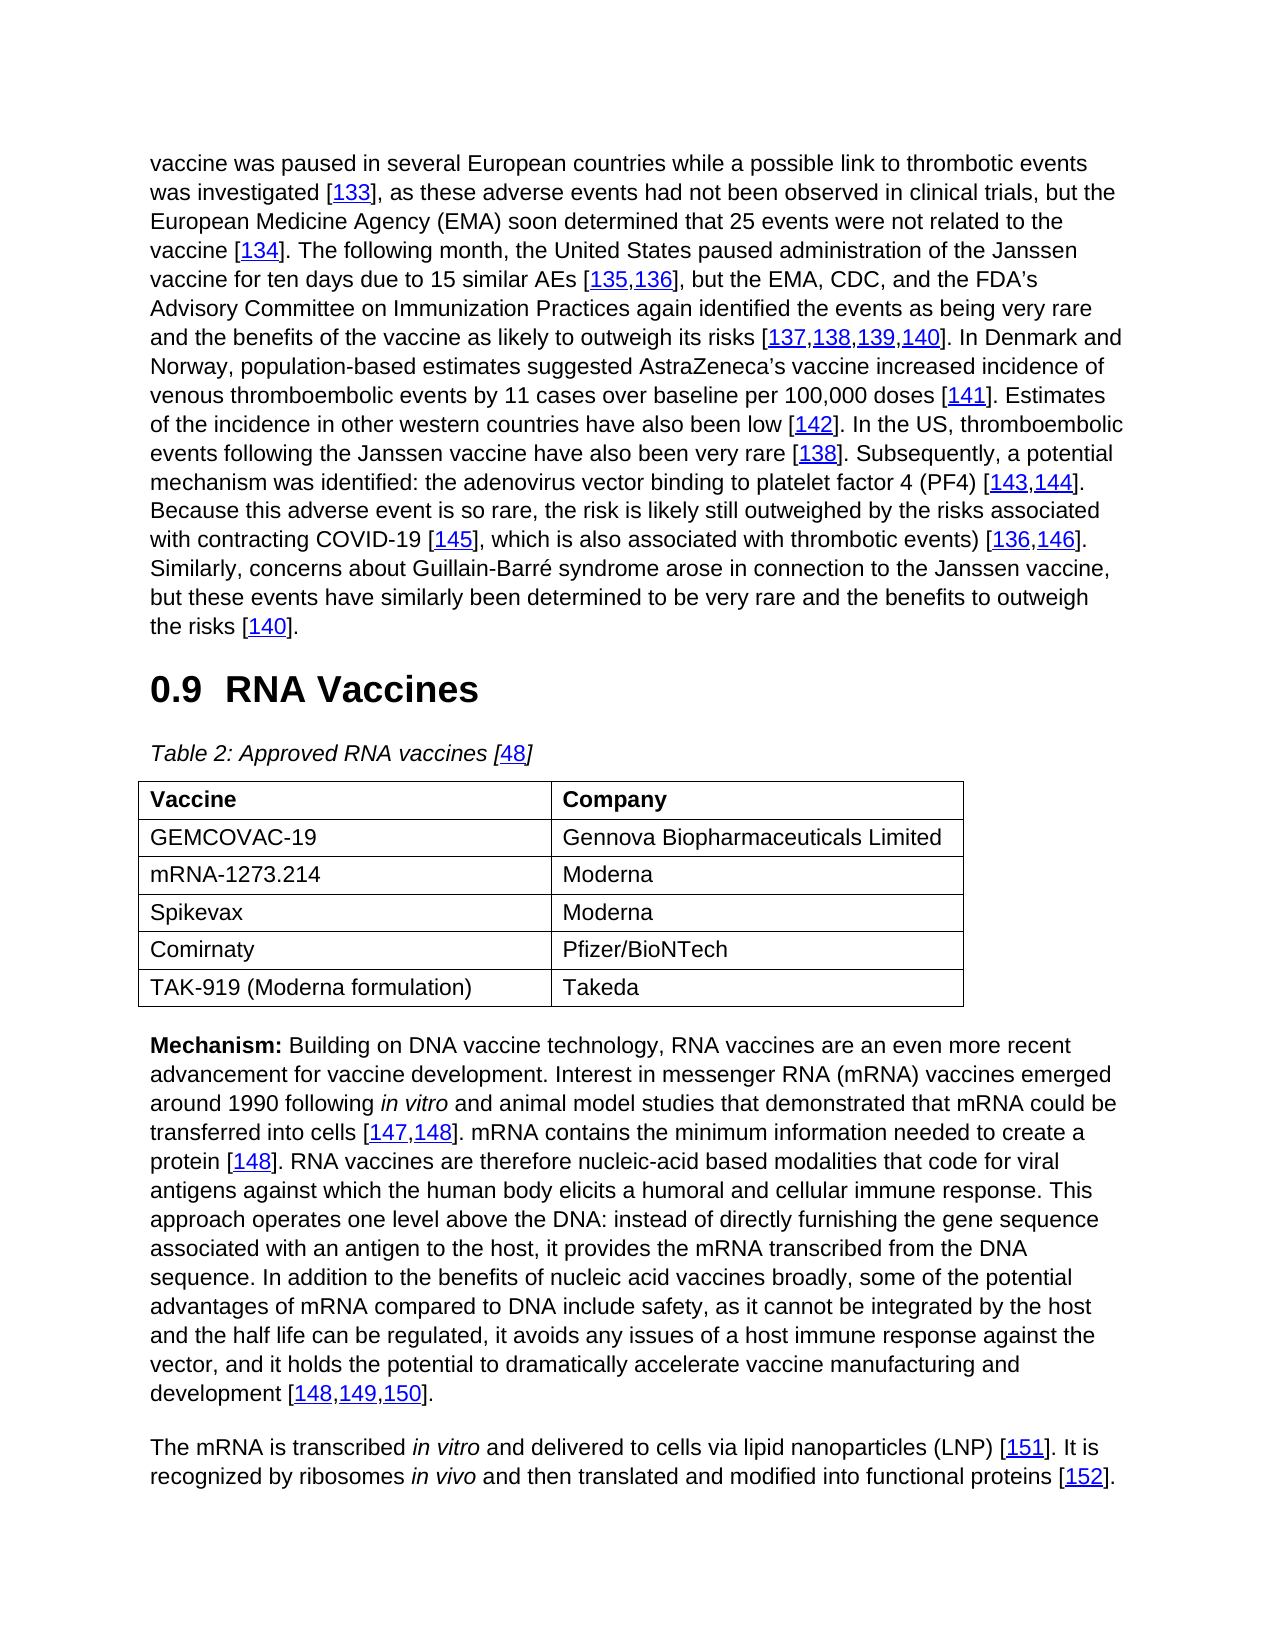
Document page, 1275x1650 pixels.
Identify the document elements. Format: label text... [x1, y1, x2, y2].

subtitle 0.9 RNA Vaccines [150, 667, 1125, 710]
table_header Company [552, 782, 963, 819]
table_cell Pfizer/BioNTech [552, 932, 963, 969]
table_cell Spikevax [139, 895, 551, 931]
table_cell TAK-919 (Moderna formulation) [139, 970, 551, 1006]
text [150, 150, 1125, 640]
table_cell Comirnaty [139, 932, 551, 969]
table_cell GEMCOVAC-19 [139, 820, 551, 856]
text Mechanism: Building on DNA vaccine technology, RNA vaccines are an even more recent advancement for vaccine development. Interest in messenger RNA (mRNA) vaccines emerged around 1990 following in vitro and animal model studies that demonstrated that mRNA could be transferred into cells [147,148]. mRNA contains the minimum information needed to create a protein [148]. RNA vaccines are therefore nucleic-acid based modalities that code for viral antigens against which the human body elicits a humoral and cellular immune response. This approach operates one level above the DNA: instead of directly furnishing the gene sequence associated with an antigen to the host, it provides the mRNA transcribed from the DNA sequence. In addition to the benefits of nucleic acid vaccines broadly, some of the potential advantages of mRNA compared to DNA include safety, as it cannot be integrated by the host and the half life can be regulated, it avoids any issues of a host immune response against the vector, and it holds the potential to dramatically accelerate vaccine manufacturing and development [148,149,150]. [150, 1032, 1125, 1406]
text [150, 1434, 1125, 1489]
table_cell Moderna [552, 895, 963, 931]
table_cell Takeda [552, 970, 963, 1006]
table_header Vaccine [139, 782, 551, 819]
table_cell mRNA-1273.214 [139, 857, 551, 894]
table_cell Moderna [552, 857, 963, 894]
text Table 2: Approved RNA vaccines [48] [150, 740, 1125, 766]
table_cell Gennova Biopharmaceuticals Limited [552, 820, 963, 856]
